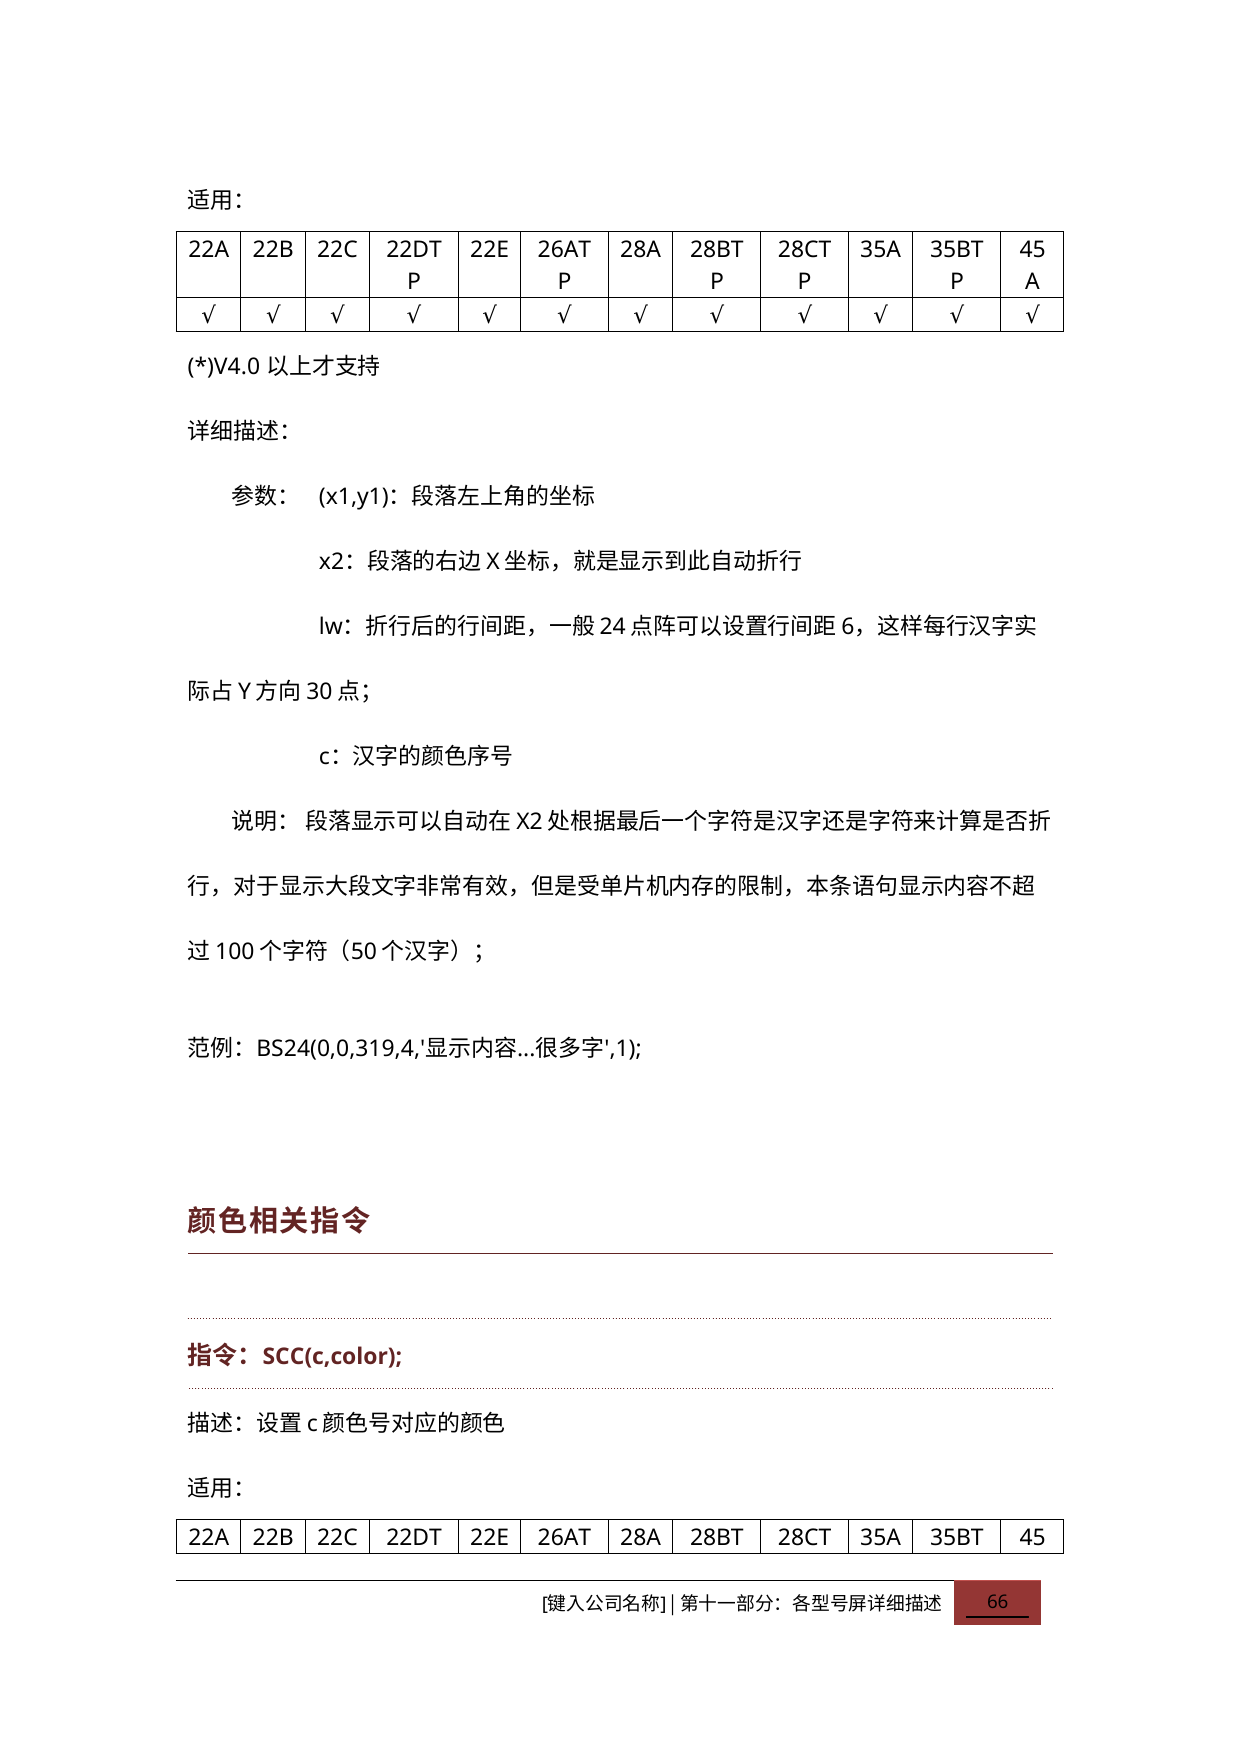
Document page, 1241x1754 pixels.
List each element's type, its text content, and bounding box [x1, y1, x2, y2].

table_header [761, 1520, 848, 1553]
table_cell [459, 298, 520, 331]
subtitle 颜色相关指令 [187, 1186, 1053, 1254]
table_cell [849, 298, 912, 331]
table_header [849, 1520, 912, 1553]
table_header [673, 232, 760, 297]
text 详细描述： [187, 397, 1053, 462]
text 说明： 段落显示可以自动在X2处根据最后一个字符是汉字还是字符来计算是否折行，对于显示大段文字非常有效，但是受单片机内存的限制，本条语句显示内容不超过100个字符（50个汉字）； [187, 787, 1053, 982]
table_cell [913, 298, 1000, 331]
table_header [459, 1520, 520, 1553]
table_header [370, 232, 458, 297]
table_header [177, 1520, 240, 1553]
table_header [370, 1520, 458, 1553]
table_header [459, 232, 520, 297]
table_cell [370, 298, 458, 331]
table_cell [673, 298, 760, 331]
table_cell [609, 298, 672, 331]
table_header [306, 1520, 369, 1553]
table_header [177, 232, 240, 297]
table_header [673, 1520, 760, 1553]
text 范例：BS24(0,0,319,4,'显示内容...很多字',1); [187, 1014, 1053, 1079]
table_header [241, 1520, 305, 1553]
text 适用： [187, 166, 1053, 231]
subtitle 指令：SCC(c,color); [187, 1318, 1053, 1389]
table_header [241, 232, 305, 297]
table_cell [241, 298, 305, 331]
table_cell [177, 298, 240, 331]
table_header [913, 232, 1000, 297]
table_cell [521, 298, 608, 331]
text c：汉字的颜色序号 [187, 722, 1053, 787]
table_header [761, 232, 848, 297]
text 适用： [187, 1454, 1053, 1519]
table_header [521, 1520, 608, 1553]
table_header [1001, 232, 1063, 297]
text (*)V4.0 以上才支持 [187, 332, 1053, 397]
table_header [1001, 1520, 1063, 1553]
text lw：折行后的行间距，一般24点阵可以设置行间距6，这样每行汉字实际占Y方向30点； [187, 592, 1053, 722]
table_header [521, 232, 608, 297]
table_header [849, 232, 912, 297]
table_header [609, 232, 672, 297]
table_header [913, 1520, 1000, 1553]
text 描述：设置c颜色号对应的颜色 [187, 1389, 1053, 1454]
text 参数： (x1,y1)：段落左上角的坐标 [187, 462, 1053, 527]
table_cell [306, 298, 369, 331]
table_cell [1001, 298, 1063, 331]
text x2：段落的右边X坐标，就是显示到此自动折行 [187, 527, 1053, 592]
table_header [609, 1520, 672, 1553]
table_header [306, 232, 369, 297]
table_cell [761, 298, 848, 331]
